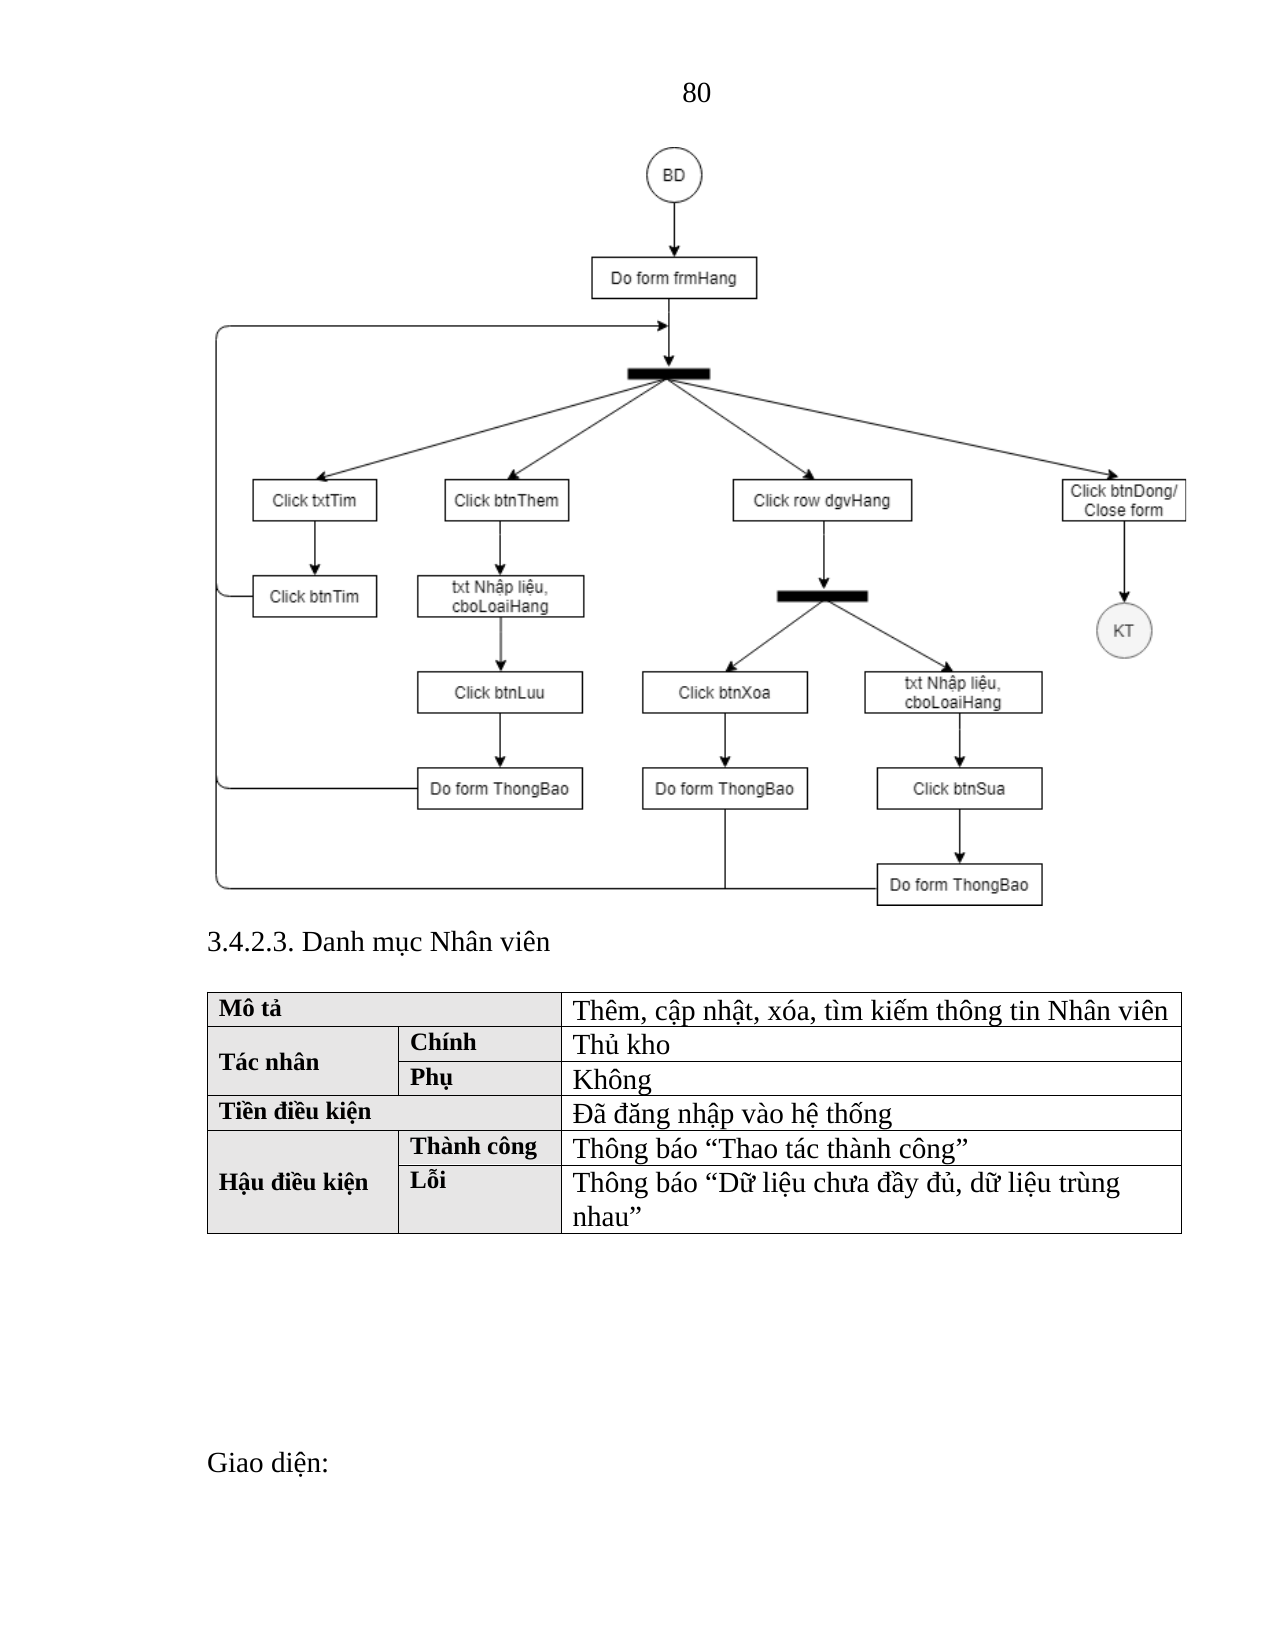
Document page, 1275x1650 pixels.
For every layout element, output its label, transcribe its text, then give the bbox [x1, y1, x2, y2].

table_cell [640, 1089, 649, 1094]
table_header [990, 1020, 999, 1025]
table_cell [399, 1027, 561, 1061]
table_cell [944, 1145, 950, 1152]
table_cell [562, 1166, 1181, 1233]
text 3.4.2.3. Danh mục Nhân viên [207, 924, 1186, 958]
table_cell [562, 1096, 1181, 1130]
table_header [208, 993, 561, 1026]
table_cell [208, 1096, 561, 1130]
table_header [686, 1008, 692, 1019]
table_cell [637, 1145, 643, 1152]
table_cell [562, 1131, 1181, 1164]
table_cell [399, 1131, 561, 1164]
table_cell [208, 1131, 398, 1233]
text Giao diện: [207, 1445, 1186, 1478]
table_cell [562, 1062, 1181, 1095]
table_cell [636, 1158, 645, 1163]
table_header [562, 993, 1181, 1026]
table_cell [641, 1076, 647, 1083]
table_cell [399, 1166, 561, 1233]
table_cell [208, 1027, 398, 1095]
picture [206, 147, 1187, 906]
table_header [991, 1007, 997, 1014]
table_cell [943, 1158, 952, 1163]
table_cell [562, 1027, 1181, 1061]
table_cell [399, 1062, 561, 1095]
